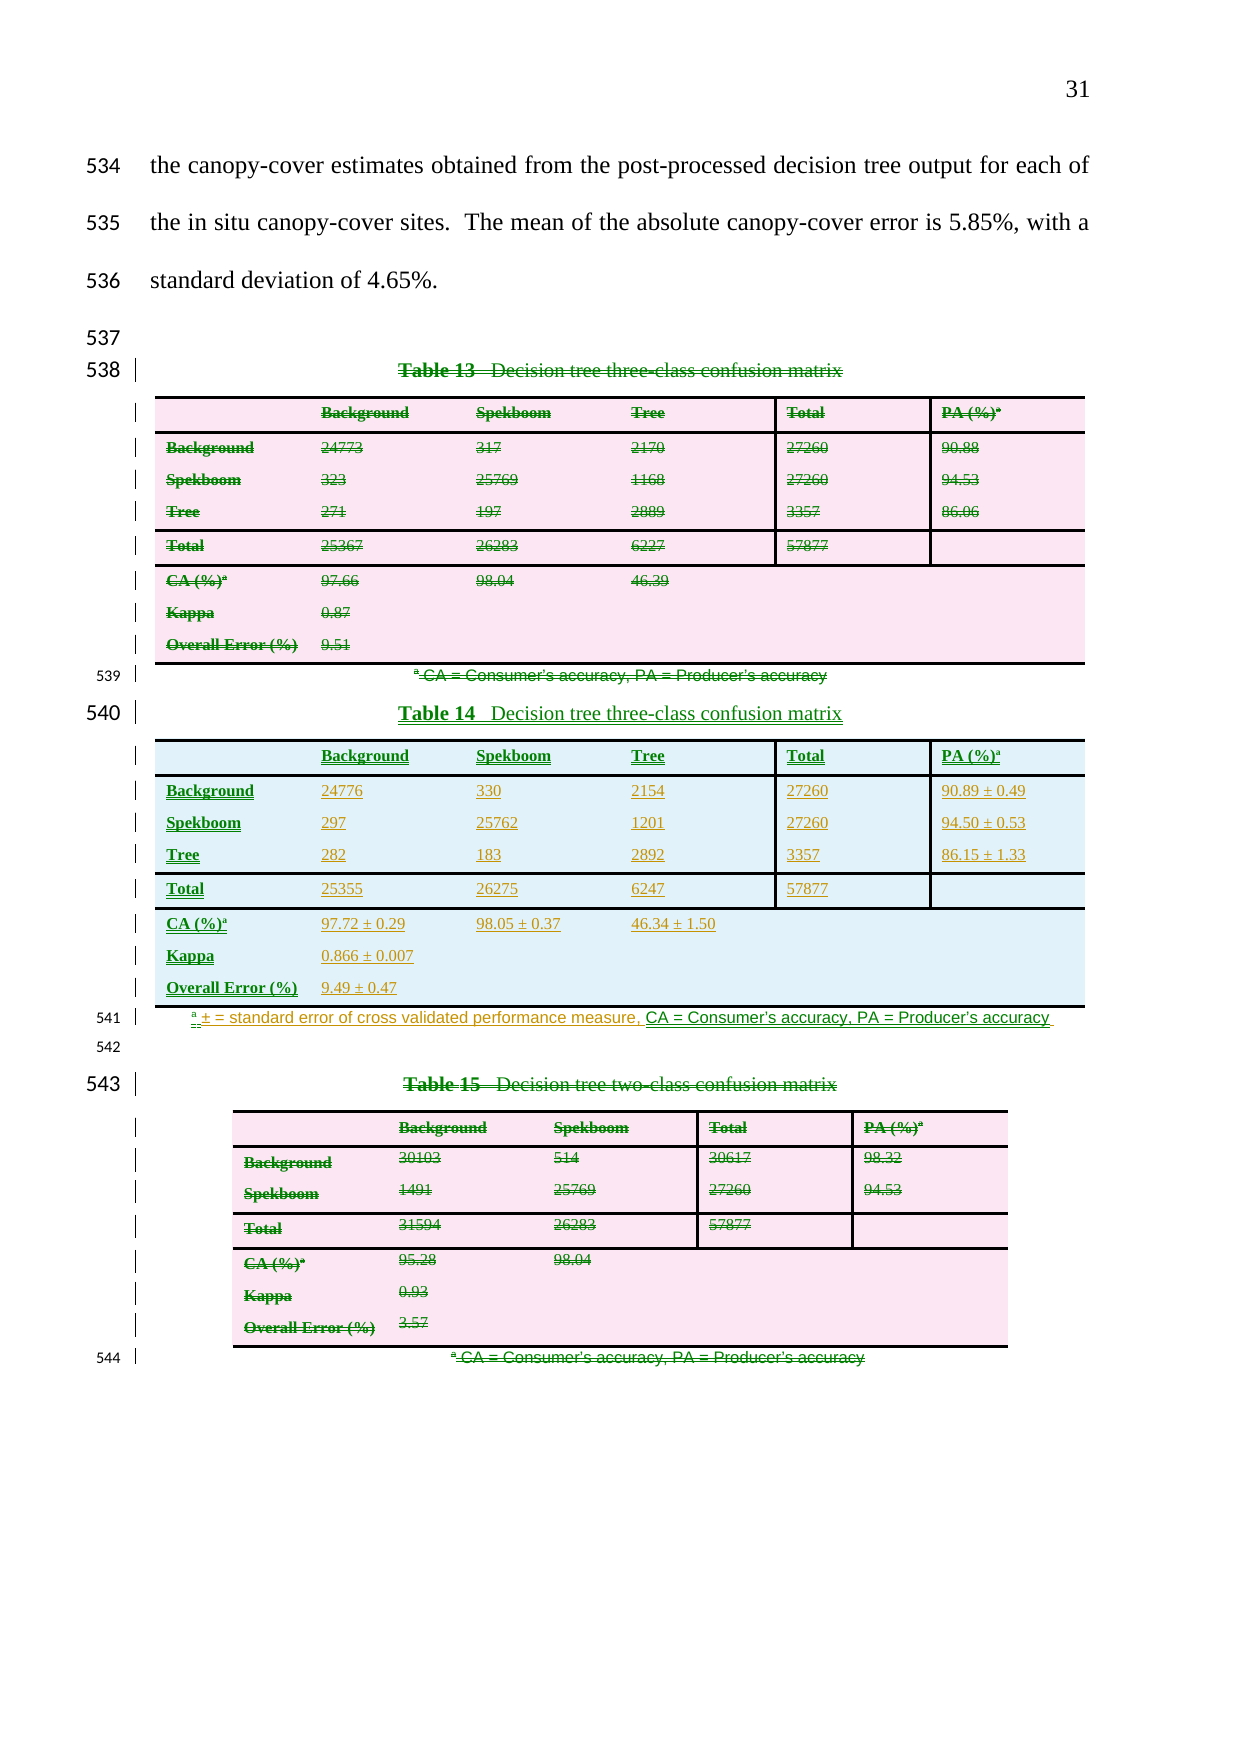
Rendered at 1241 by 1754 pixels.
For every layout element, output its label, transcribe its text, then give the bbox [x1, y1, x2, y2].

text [150, 150, 1090, 294]
text 9 [150, 700, 1090, 724]
